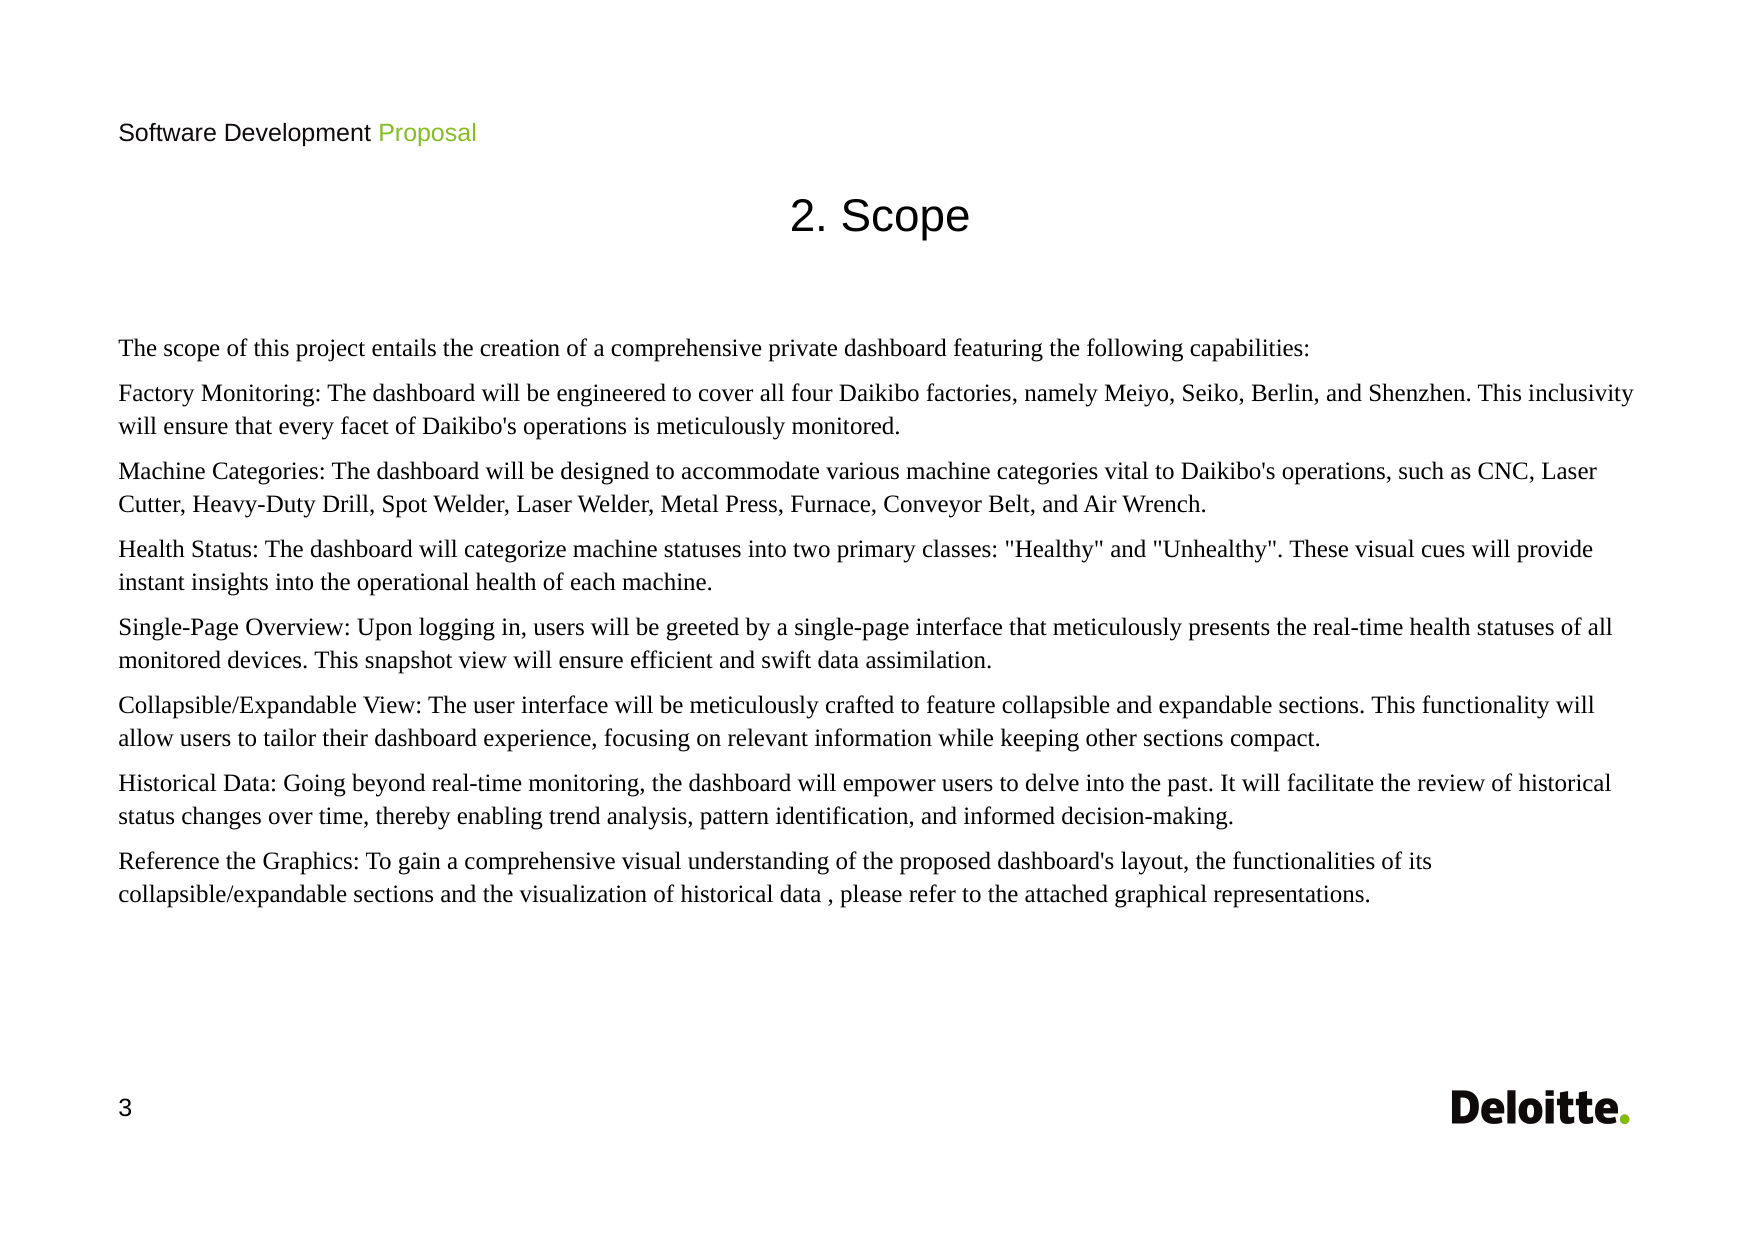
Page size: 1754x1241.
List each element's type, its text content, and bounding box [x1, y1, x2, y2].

text Historical Data: Going beyond real-time monitoring, the dashboard will empower users to delve into the past. It will facilitate the review of historical status changes over time, thereby enabling trend analysis, pattern identification, and informed decision-making. [118, 768, 1636, 830]
text Single-Page Overview: Upon logging in, users will be greeted by a single-page interface that meticulously presents the real-time health statuses of all monitored devices. This snapshot view will ensure efficient and swift data assimilation. [118, 612, 1636, 674]
text The scope of this project entails the creation of a comprehensive private dashboard featuring the following capabilities: [118, 333, 1636, 362]
text Reference the Graphics: To gain a comprehensive visual understanding of the proposed dashboard's layout, the functionalities of its collapsible/expandable sections and the visualization of historical data , please refer to the attached graphical representations. [118, 846, 1636, 908]
text 2. Scope [124, 188, 1636, 241]
text Collapsible/Expandable View: The user interface will be meticulously crafted to feature collapsible and expandable sections. This functionality will allow users to tailor their dashboard experience, focusing on relevant information while keeping other sections compact. [118, 690, 1636, 752]
text Health Status: The dashboard will categorize machine statuses into two primary classes: "Healthy" and "Unhealthy". These visual cues will provide instant insights into the operational health of each machine. [118, 534, 1636, 596]
text Factory Monitoring: The dashboard will be engineered to cover all four Daikibo factories, namely Meiyo, Seiko, Berlin, and Shenzhen. This inclusivity will ensure that every facet of Daikibo's operations is meticulously monitored. [118, 378, 1636, 440]
picture [1448, 1084, 1633, 1130]
text Machine Categories: The dashboard will be designed to accommodate various machine categories vital to Daikibo's operations, such as CNC, Laser Cutter, Heavy-Duty Drill, Spot Welder, Laser Welder, Metal Press, Furnace, Conveyor Belt, and Air Wrench. [118, 456, 1636, 518]
